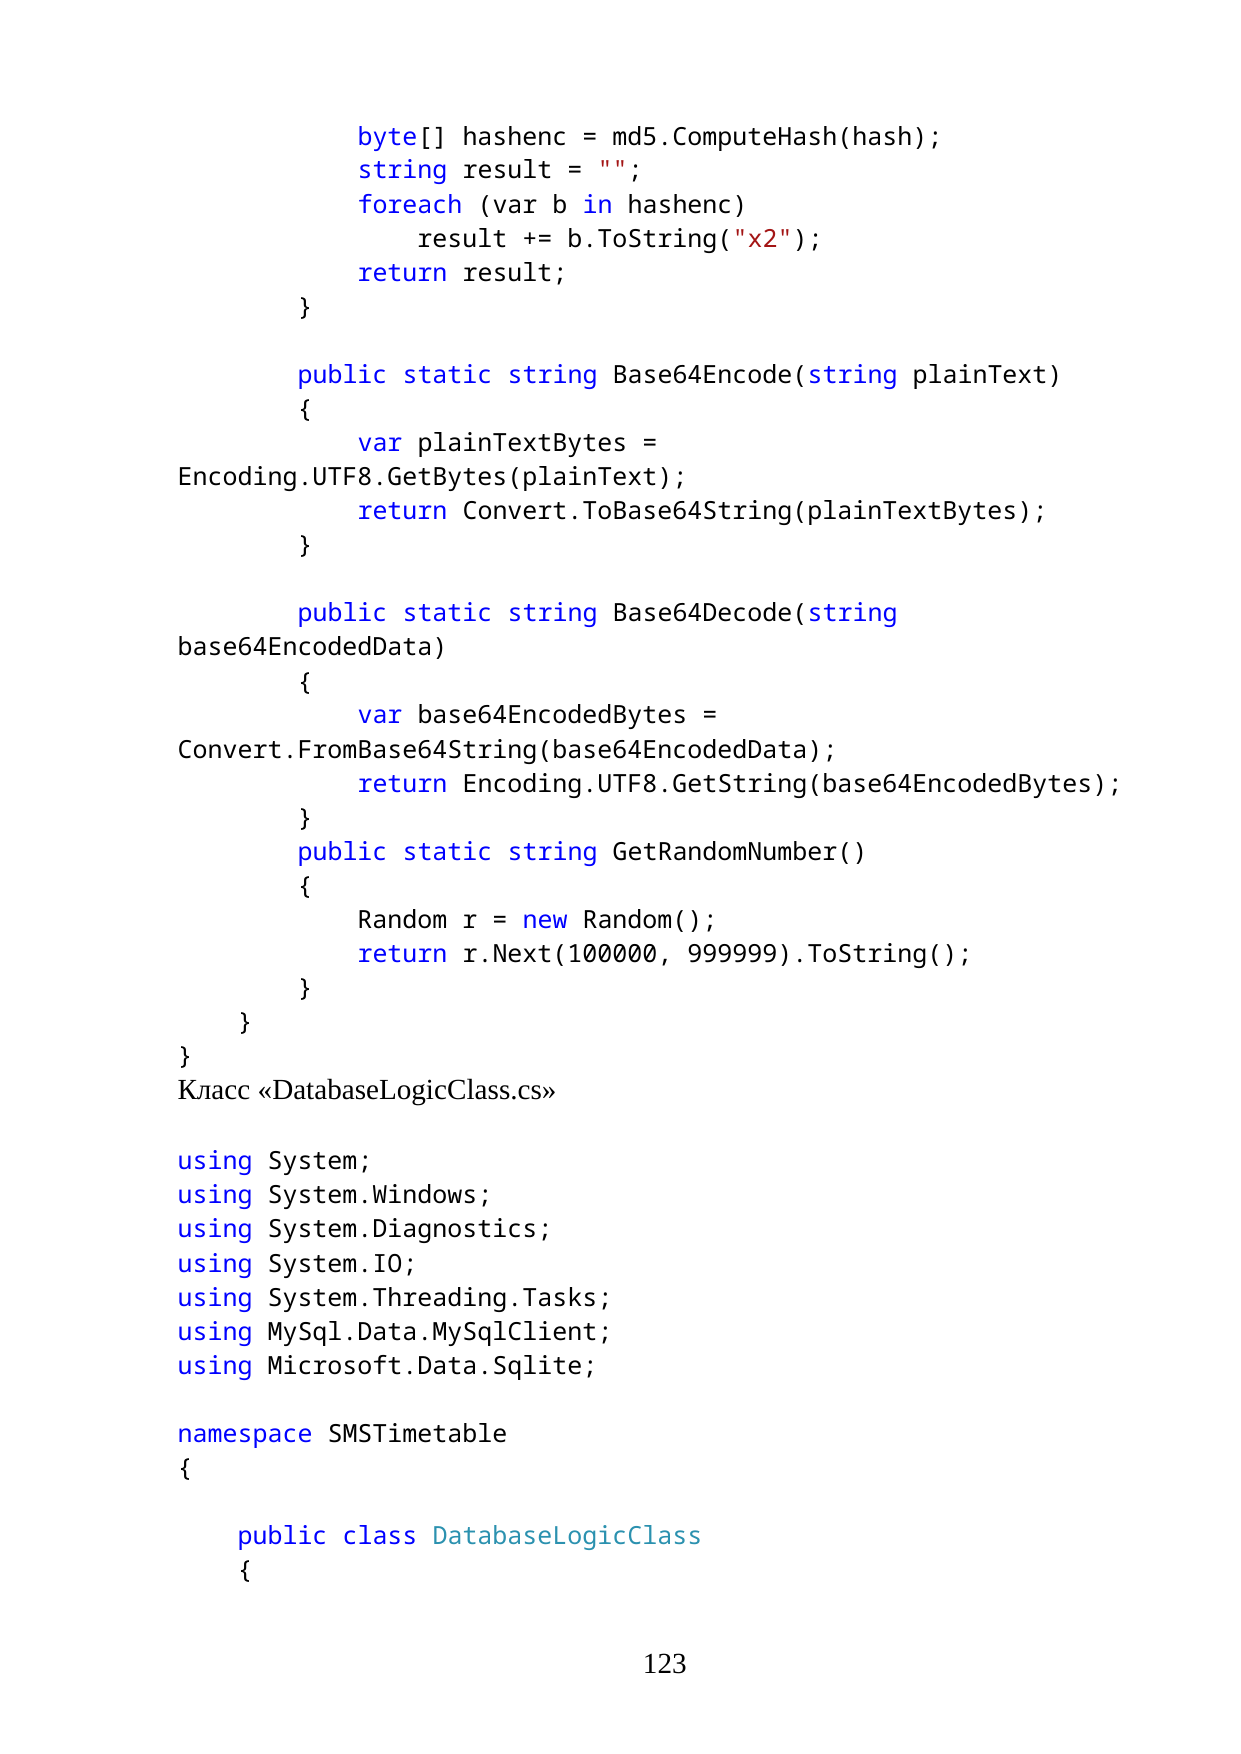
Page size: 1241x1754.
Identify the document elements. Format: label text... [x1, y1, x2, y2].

text } [177, 799, 1152, 833]
text namespace SMSTimetable [177, 1416, 1152, 1449]
text { [177, 1449, 1152, 1484]
text Random r = new Random(); [177, 902, 1152, 936]
text Класс «DatabaseLogicClass.cs» [177, 1072, 1152, 1105]
text return result; [177, 254, 1152, 288]
text using System.Threading.Tasks; [177, 1279, 1152, 1313]
text var base64EncodedBytes = Convert.FromBase64String(base64EncodedData); [177, 697, 1152, 765]
text { [177, 1552, 1152, 1586]
text byte[] hashenc = md5.ComputeHash(hash); [177, 118, 1152, 152]
text return Convert.ToBase64String(plainTextBytes); [177, 493, 1152, 527]
text using System; [177, 1143, 1152, 1177]
text public class DatabaseLogicClass [177, 1518, 1152, 1552]
text using System.Diagnostics; [177, 1211, 1152, 1245]
text public static string Base64Decode(string base64EncodedData) [177, 595, 1152, 663]
text public static string Base64Encode(string plainText) [177, 357, 1152, 391]
text { [177, 391, 1152, 425]
text var plainTextBytes = Encoding.UTF8.GetBytes(plainText); [177, 425, 1152, 493]
text using Microsoft.Data.Sqlite; [177, 1347, 1152, 1381]
text string result = ""; [177, 152, 1152, 186]
text } [177, 970, 1152, 1004]
text return r.Next(100000, 999999).ToString(); [177, 936, 1152, 970]
text result += b.ToString("x2"); [177, 220, 1152, 254]
text foreach (var b in hashenc) [177, 186, 1152, 220]
text using MySql.Data.MySqlClient; [177, 1313, 1152, 1347]
text public static string GetRandomNumber() [177, 833, 1152, 867]
text } [177, 527, 1152, 561]
text return Encoding.UTF8.GetString(base64EncodedBytes); [177, 765, 1152, 799]
text } [177, 1004, 1152, 1038]
text } [177, 288, 1152, 322]
text { [177, 663, 1152, 697]
text { [177, 867, 1152, 902]
text using System.IO; [177, 1245, 1152, 1279]
text } [177, 1038, 1152, 1072]
text using System.Windows; [177, 1177, 1152, 1211]
